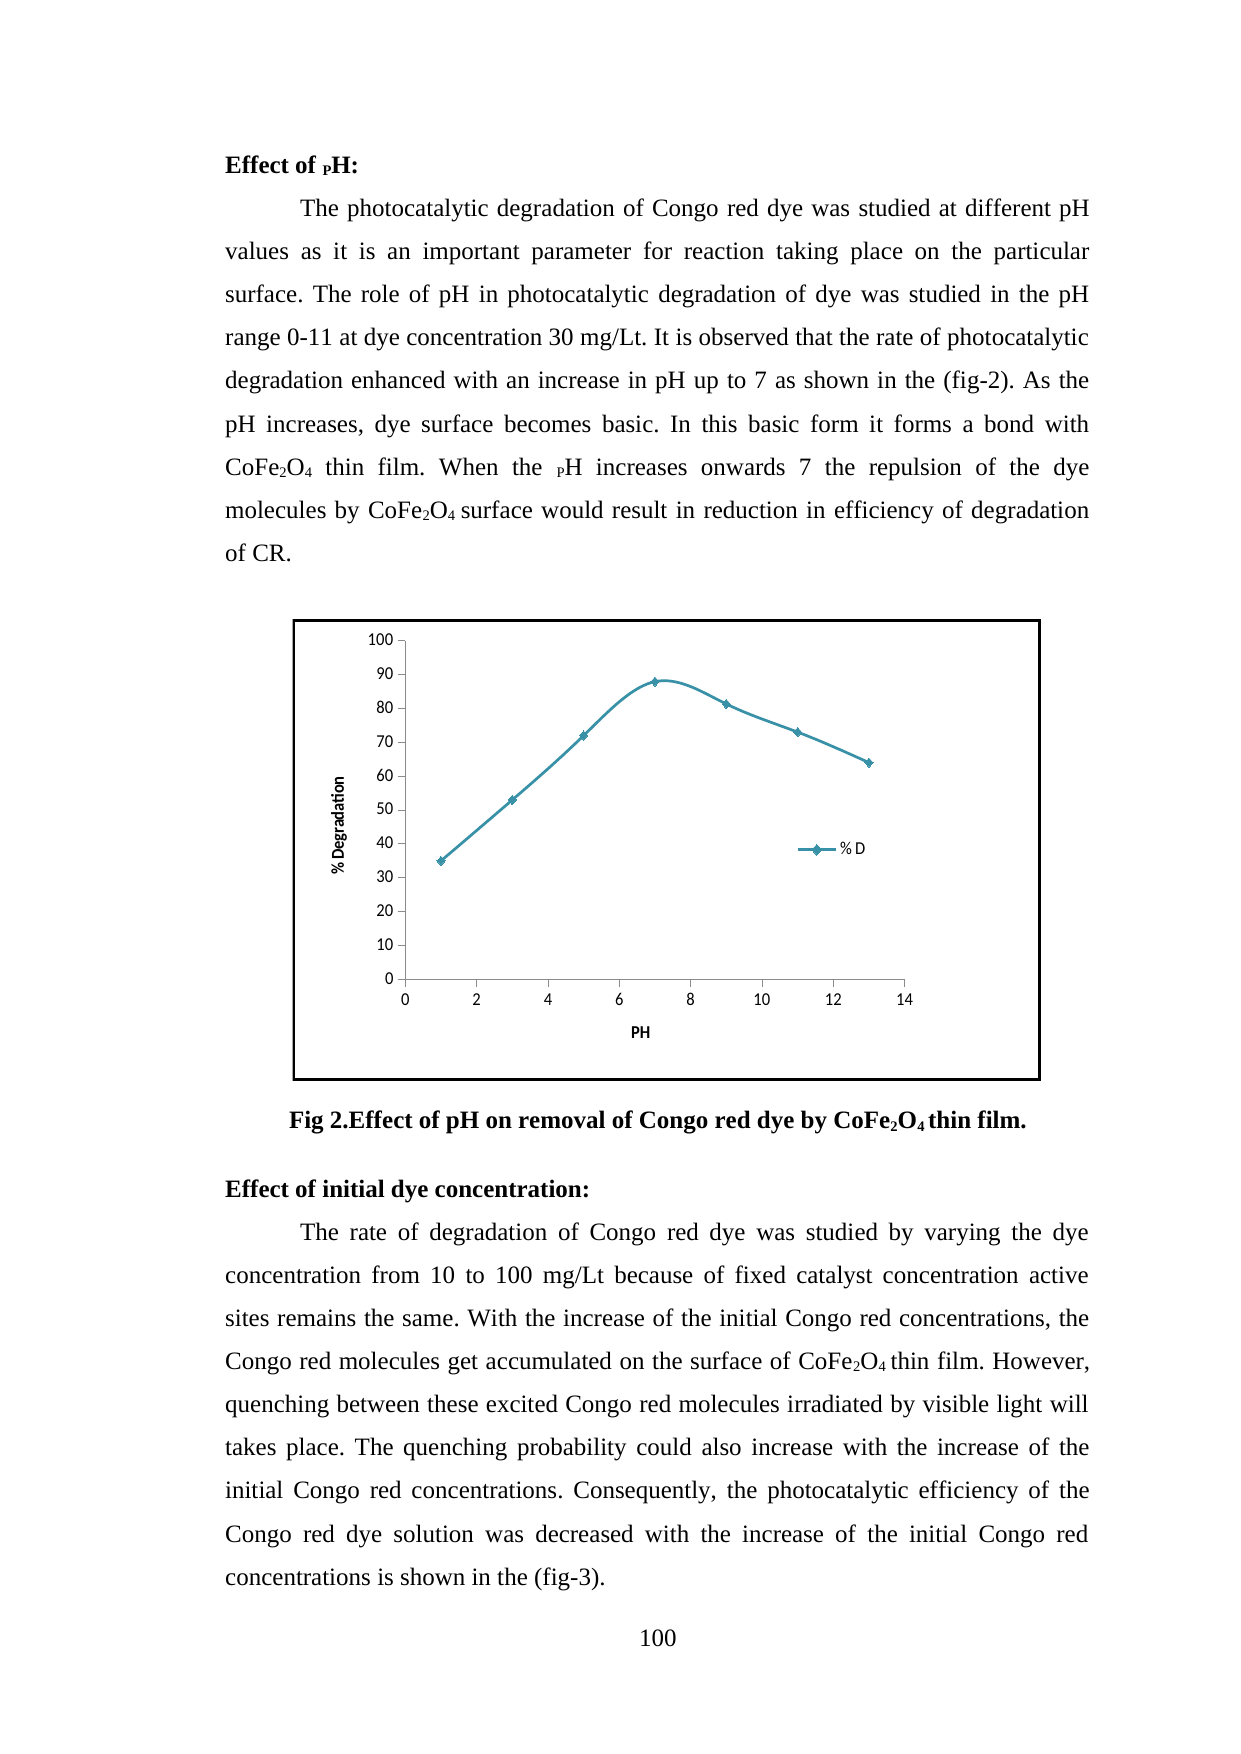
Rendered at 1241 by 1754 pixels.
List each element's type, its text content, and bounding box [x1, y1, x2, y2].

text The photocatalytic degradation of Congo red dye was studied at different pH values as it is an important parameter for reaction taking place on the particular surface. The role of pH in photocatalytic degradation of dye was studied in the pH range 0-11 at dye concentration 30 mg/Lt. It is observed that the rate of photocatalytic degradation enhanced with an increase in pH up to 7 as shown in the (fig-2). As the pH increases, dye surface becomes basic. In this basic form it forms a bond with CoFe2O4 thin film. When the PH increases onwards 7 the repulsion of the dye molecules by CoFe2O4 surface would result in reduction in efficiency of degradation of CR. [225, 193, 1090, 567]
text Effect of PH: [225, 150, 1090, 179]
text Fig 2.Effect of pH on removal of Congo red dye by CoFe2O4 thin film. [225, 1106, 1090, 1134]
text Effect of initial dye concentration: [225, 1174, 1090, 1202]
text The rate of degradation of Congo red dye was studied by varying the dye concentration from 10 to 100 mg/Lt because of fixed catalyst concentration active sites remains the same. With the increase of the initial Congo red concentrations, the Congo red molecules get accumulated on the surface of CoFe2O4 thin film. However, quenching between these excited Congo red molecules irradiated by visible light will takes place. The quenching probability could also increase with the increase of the initial Congo red concentrations. Consequently, the photocatalytic efficiency of the Congo red dye solution was decreased with the increase of the initial Congo red concentrations is shown in the (fig-3). [225, 1217, 1090, 1591]
